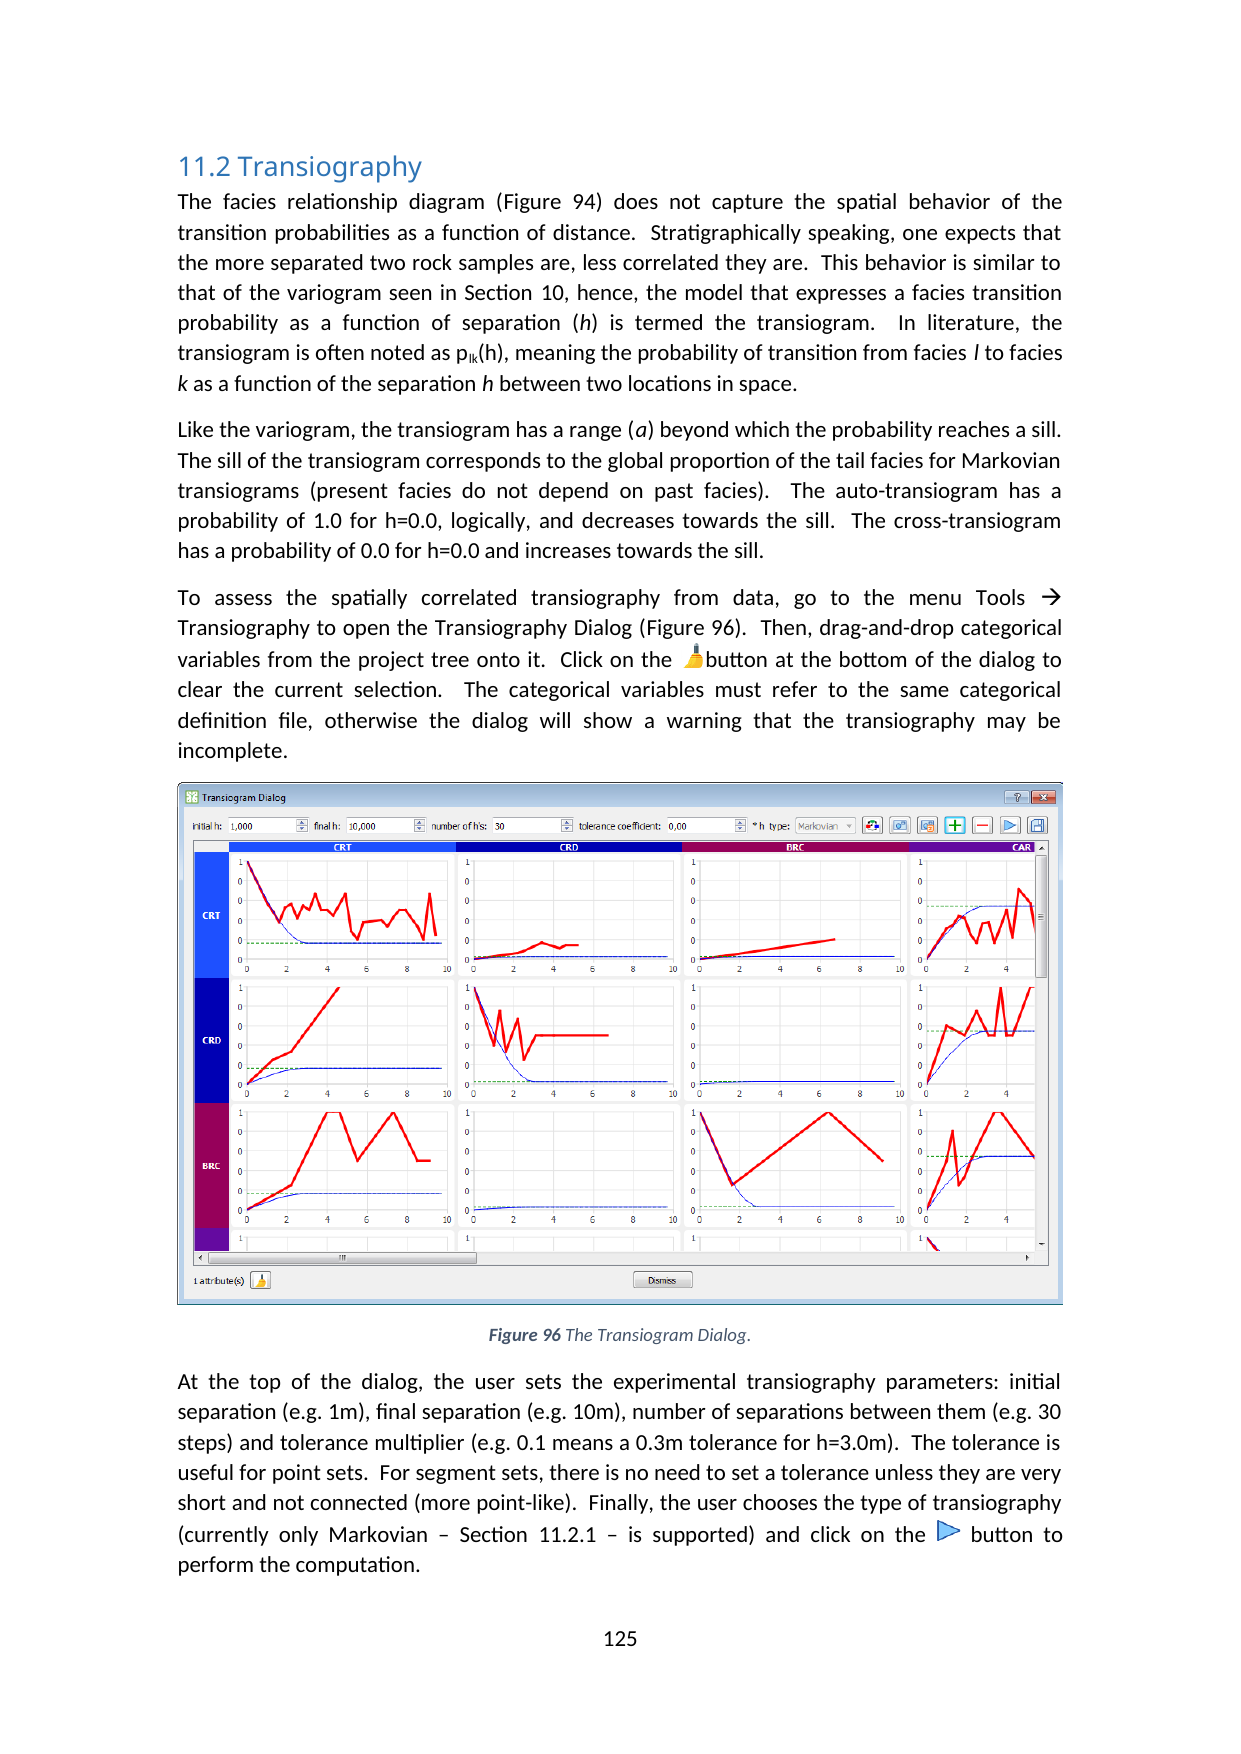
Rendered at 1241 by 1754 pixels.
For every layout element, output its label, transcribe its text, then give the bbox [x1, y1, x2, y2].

text To assess the spatially correlated transiography from data, go to the menu Tools Transiography to open the Transiography Dialog (Figure 96). Then, drag-and-drop categorical variables from the project tree onto it. Click on the button at the bottom of the dialog to clear the current selection. The categorical variables must refer to the same categorical definition file, otherwise the dialog will show a warning that the transiography may be incomplete. [177, 583, 1063, 764]
picture [681, 643, 705, 668]
picture [936, 1518, 961, 1543]
text The facies relationship diagram (Figure 94) does not capture the spatial behavior of the transition probabilities as a function of distance. Stratigraphically speaking, one expects that the more separated two rock samples are, less correlated they are. This behavior is similar to that of the variogram seen in Section 10, hence, the model that expresses a facies transition probability as a function of separation (h) is termed the transiogram. In literature, the transiogram is often noted as plk(h), meaning the probability of transition from facies l to facies k as a function of the separation h between two locations in space. [177, 187, 1063, 397]
text Like the variogram, the transiogram has a range (a) beyond which the probability reaches a sill. The sill of the transiogram corresponds to the global proportion of the tail facies for Markovian transiograms (present facies do not depend on past facies). The auto-transiogram has a probability of 1.0 for h=0.0, logically, and decreases towards the sill. The cross-transiogram has a probability of 0.0 for h=0.0 and increases towards the sill. [177, 416, 1063, 564]
text At the top of the dialog, the user sets the experimental transiography parameters: initial separation (e.g. 1m), final separation (e.g. 10m), number of separations between them (e.g. 30 steps) and tolerance multiplier (e.g. 0.1 means a 0.3m tolerance for h=3.0m). The tolerance is useful for point sets. For segment sets, there is no need to set a tolerance unless they are very short and not connected (more point-like). Finally, the user chooses the type of transiography (currently only Markovian – Section 11.2.1 – is supported) and click on the button to perform the computation. [177, 1367, 1063, 1578]
text Figure 96 The Transiogram Dialog. [177, 1323, 1063, 1346]
subtitle Transiography [177, 148, 1063, 184]
picture [177, 782, 1063, 1305]
